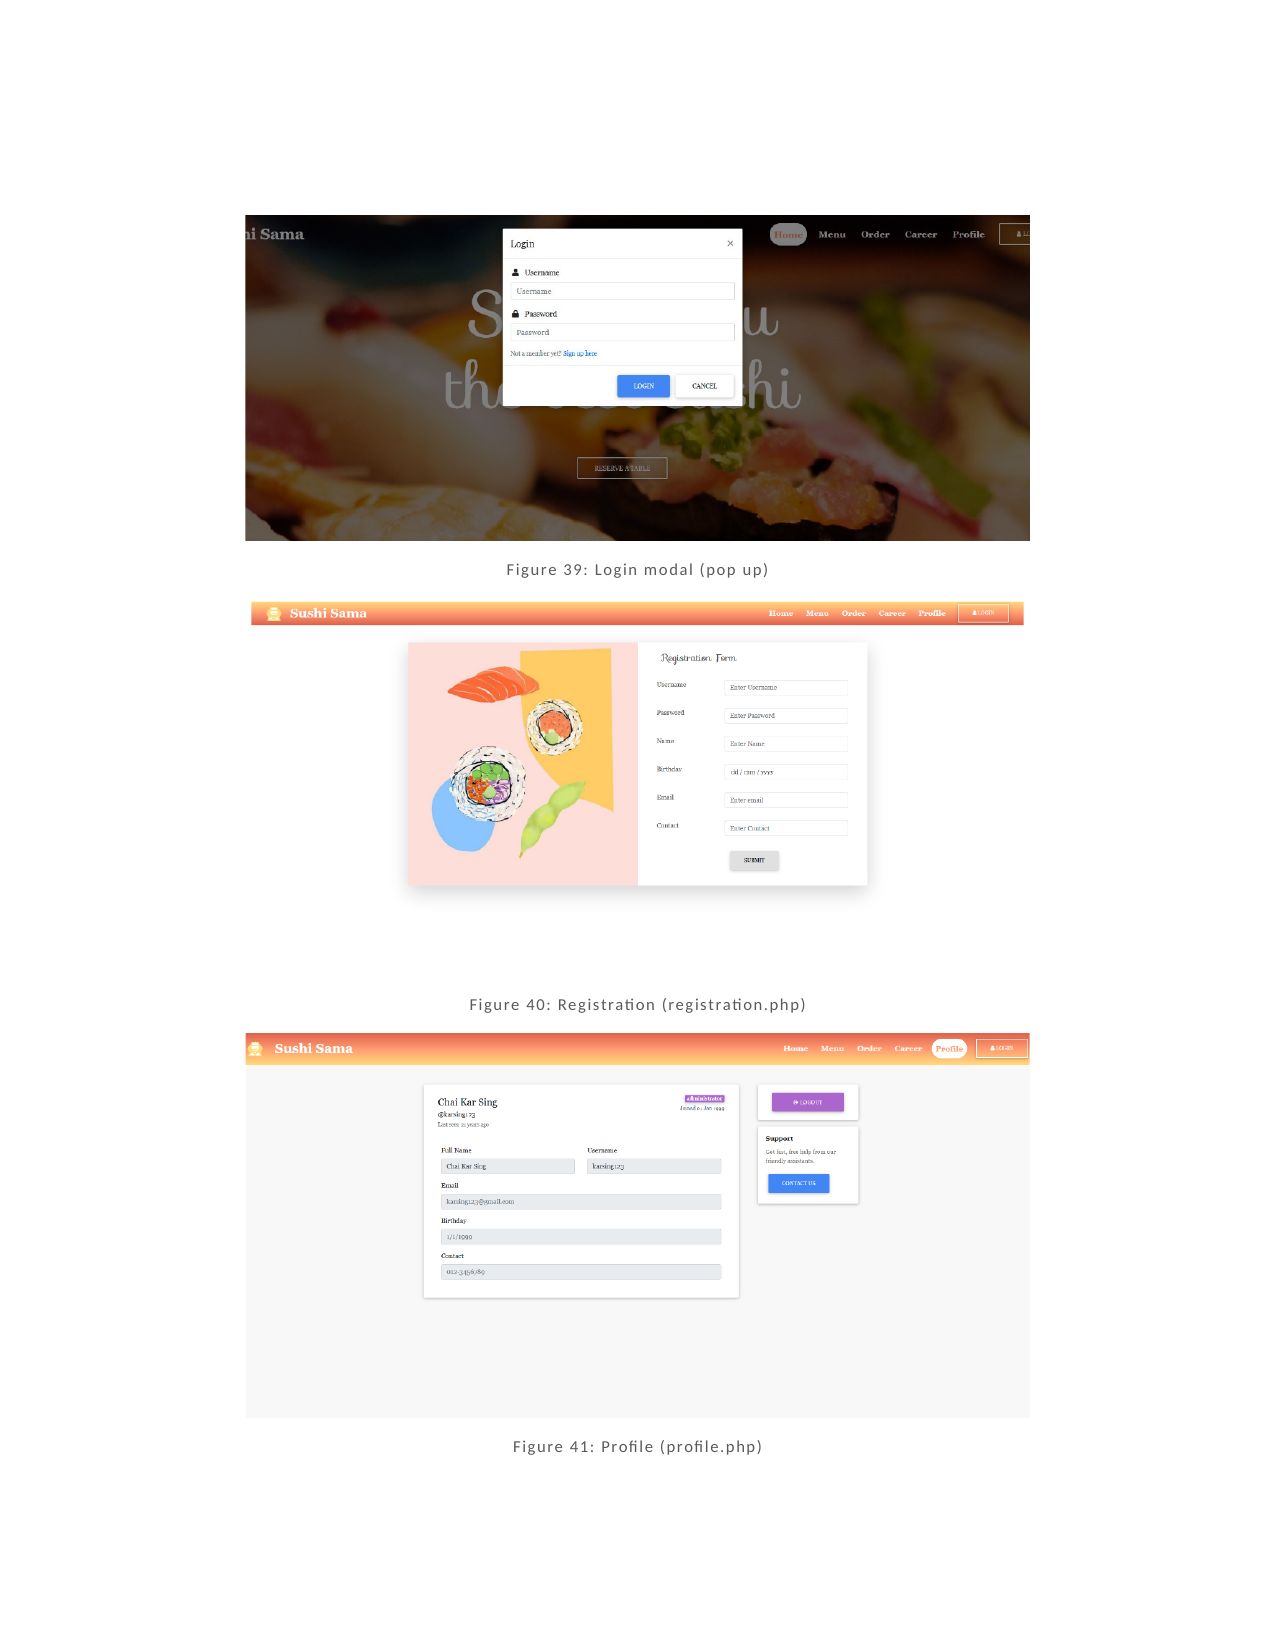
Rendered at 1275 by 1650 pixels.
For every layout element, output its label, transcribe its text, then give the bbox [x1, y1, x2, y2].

subtitle Figure 41: Profile (profile.php) [150, 1436, 1125, 1456]
picture [251, 597, 1024, 977]
subtitle Figure 39: Login modal (pop up) [150, 559, 1125, 579]
subtitle Figure 40: Registration (registration.php) [150, 994, 1125, 1015]
picture [245, 1033, 1030, 1418]
picture [245, 215, 1030, 541]
